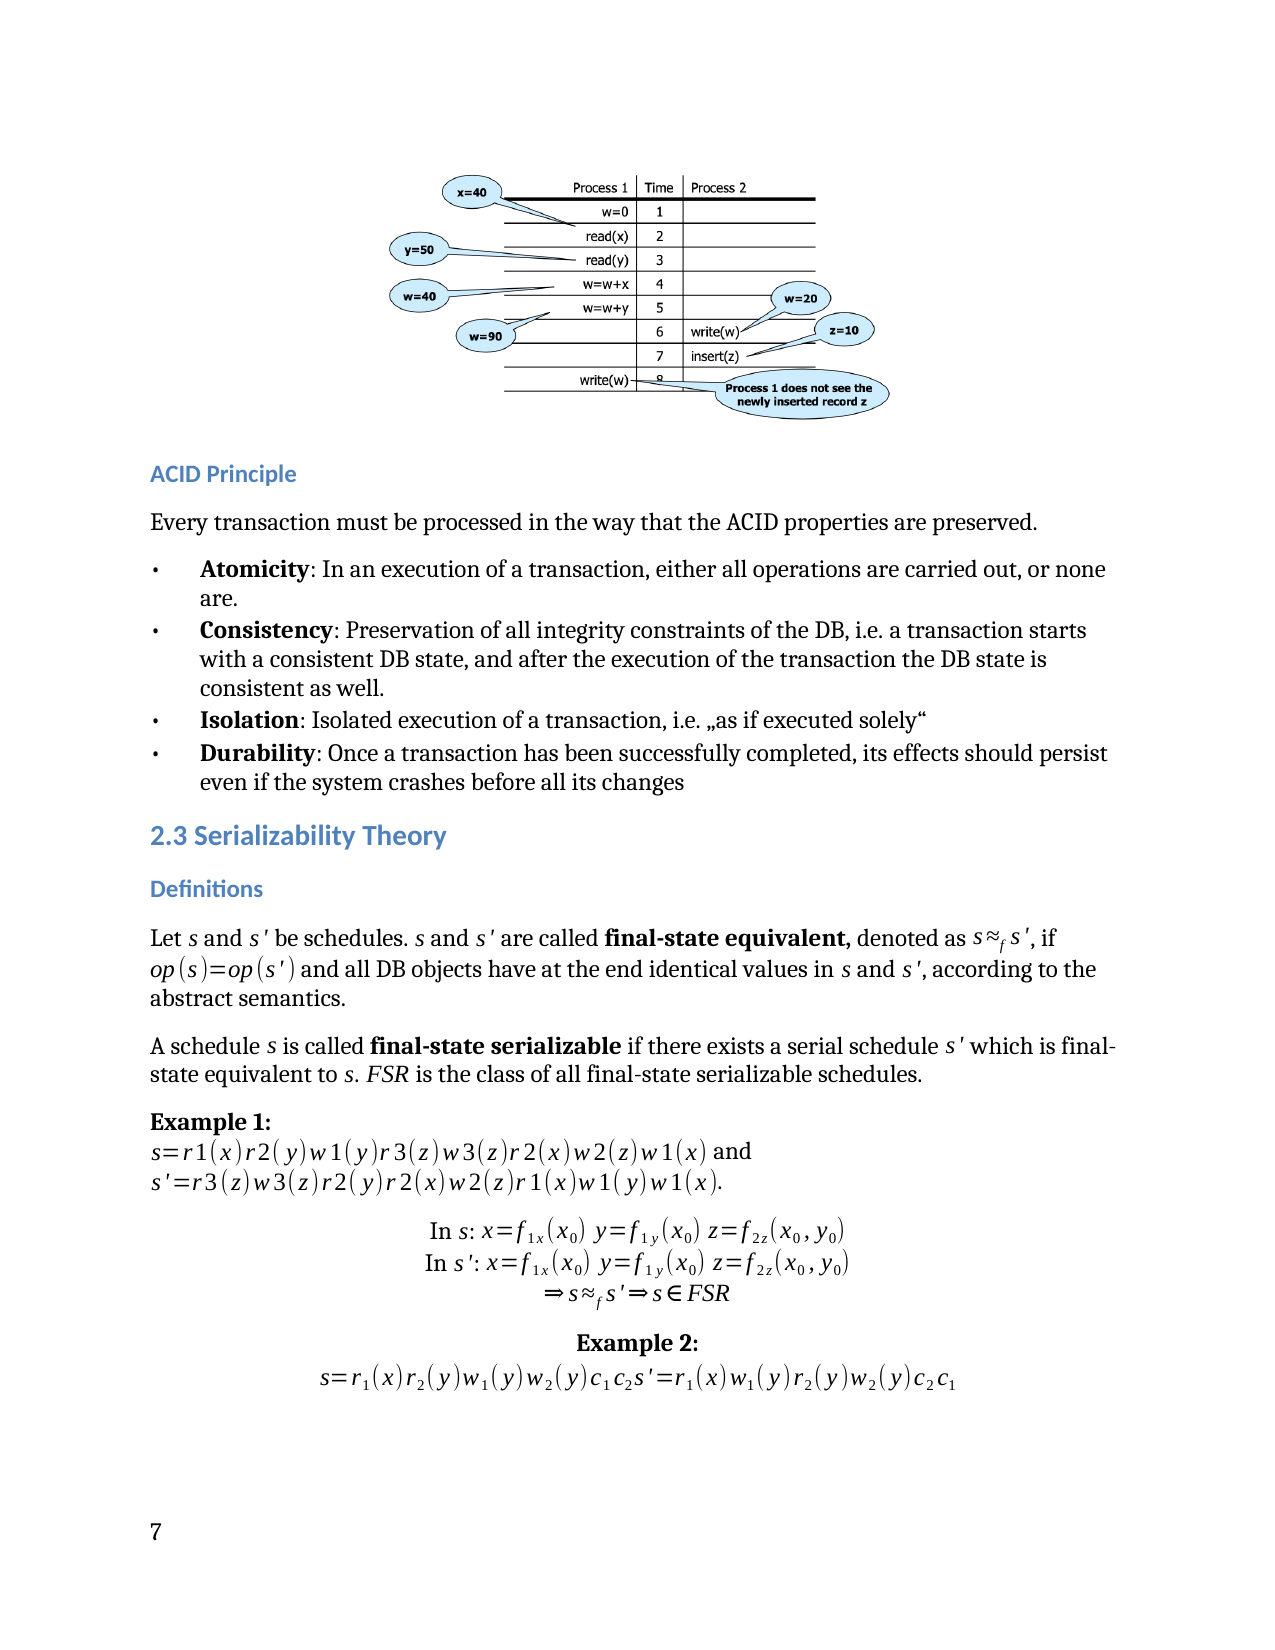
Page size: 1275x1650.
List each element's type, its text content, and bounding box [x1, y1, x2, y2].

text Example 2: [150, 1329, 1125, 1398]
subtitle ACID Principle [150, 458, 1125, 489]
list Durability: Once a transaction has been successfully completed, its effects should persist even if the system crashes before all its changes [150, 739, 1125, 796]
text Let and be schedules. and are called final-state equivalent, denoted as , if and all DB objects have at the end identical values in and , according to the abstract semantics. [150, 923, 1125, 1013]
picture [354, 150, 922, 438]
list Atomicity: In an execution of a transaction, either all operations are carried out, or none are. [150, 555, 1125, 612]
text Every transaction must be processed in the way that the ACID properties are preserved. [150, 507, 1125, 536]
subtitle 2.3 Serializability Theory [150, 817, 1125, 853]
text In : In : [150, 1215, 1125, 1311]
subtitle Definitions [150, 873, 1125, 904]
list Consistency: Preservation of all integrity constraints of the DB, i.e. a transaction starts with a consistent DB state, and after the execution of the transaction the DB state is consistent as well. [150, 616, 1125, 702]
list Isolation: Isolated execution of a transaction, i.e. „as if executed solely“ [150, 706, 1125, 735]
text A schedule is called final-state serializable if there exists a serial schedule which is final-state equivalent to . is the class of all final-state serializable schedules. [150, 1032, 1125, 1089]
text Example 1: and . [150, 1108, 1125, 1197]
